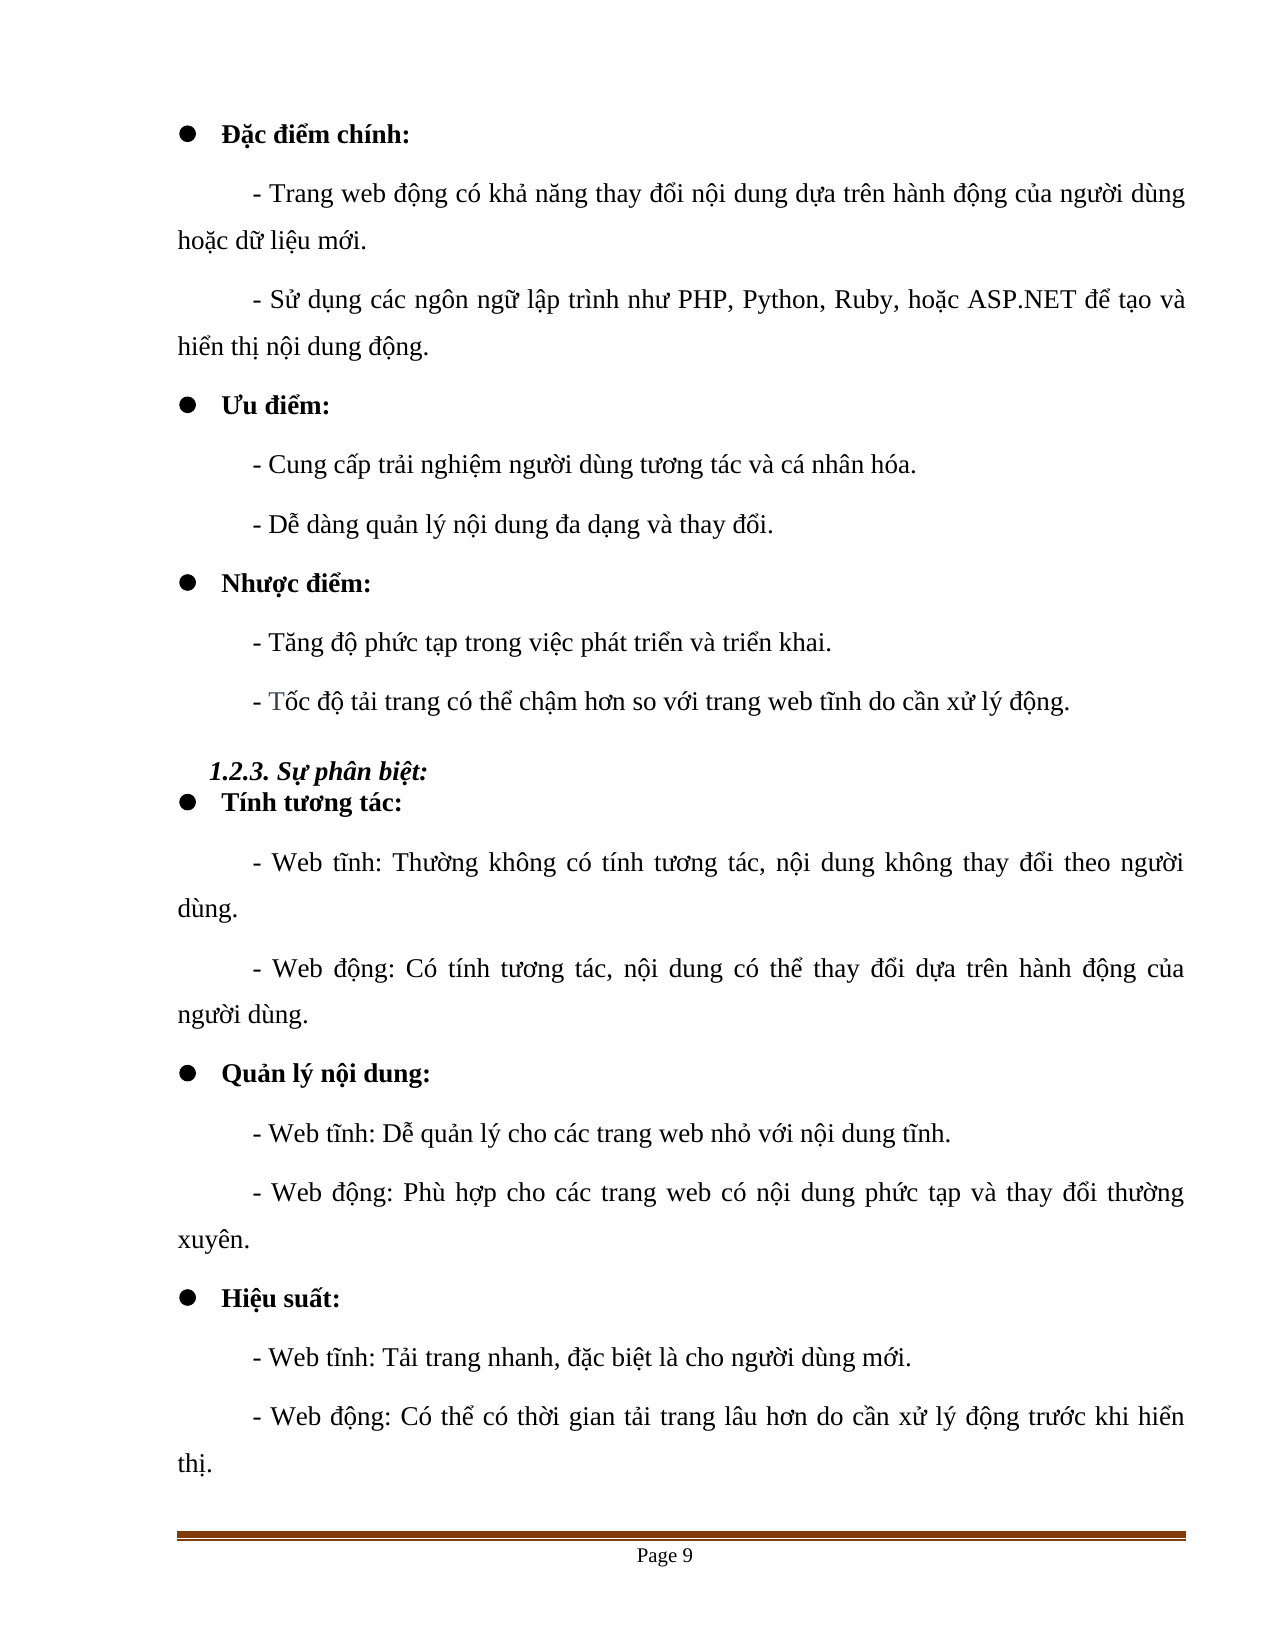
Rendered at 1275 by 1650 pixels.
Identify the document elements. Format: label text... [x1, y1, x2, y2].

text - Trang web động có khả năng thay đổi nội dung dựa trên hành động của người dùng hoặc dữ liệu mới. [177, 177, 1186, 255]
text - Tăng độ phức tạp trong việc phát triển và triển khai. [177, 626, 1186, 657]
list Tính tương tác: [177, 787, 1186, 818]
list Hiệu suất: [177, 1282, 1186, 1313]
text - Web tĩnh: Dễ quản lý cho các trang web nhỏ với nội dung tĩnh. [177, 1117, 1186, 1148]
subtitle 1.2.3. Sự phân biệt: [209, 755, 1186, 787]
text - Cung cấp trải nghiệm người dùng tương tác và cá nhân hóa. [177, 448, 1186, 480]
text - Web tĩnh: Thường không có tính tương tác, nội dung không thay đổi theo người dùng. [177, 846, 1186, 924]
text - Sử dụng các ngôn ngữ lập trình như PHP, Python, Ruby, hoặc ASP.NET để tạo và hiển thị nội dung động. [177, 283, 1186, 361]
list Ưu điểm: [177, 389, 1186, 420]
list Nhược điểm: [177, 567, 1186, 598]
list Quản lý nội dung: [177, 1058, 1186, 1089]
text - Web động: Có tính tương tác, nội dung có thể thay đổi dựa trên hành động của người dùng. [177, 952, 1186, 1029]
text - Web tĩnh: Tải trang nhanh, đặc biệt là cho người dùng mới. [177, 1341, 1186, 1372]
text - Tốc độ tải trang có thể chậm hơn so với trang web tĩnh do cần xử lý động. [177, 685, 1186, 717]
text - Dễ dàng quản lý nội dung đa dạng và thay đổi. [177, 508, 1186, 539]
text - Web động: Có thể có thời gian tải trang lâu hơn do cần xử lý động trước khi hiển thị. [177, 1401, 1186, 1478]
list Đặc điểm chính: [177, 118, 1186, 149]
text - Web động: Phù hợp cho các trang web có nội dung phức tạp và thay đổi thường xuyên. [177, 1176, 1186, 1254]
